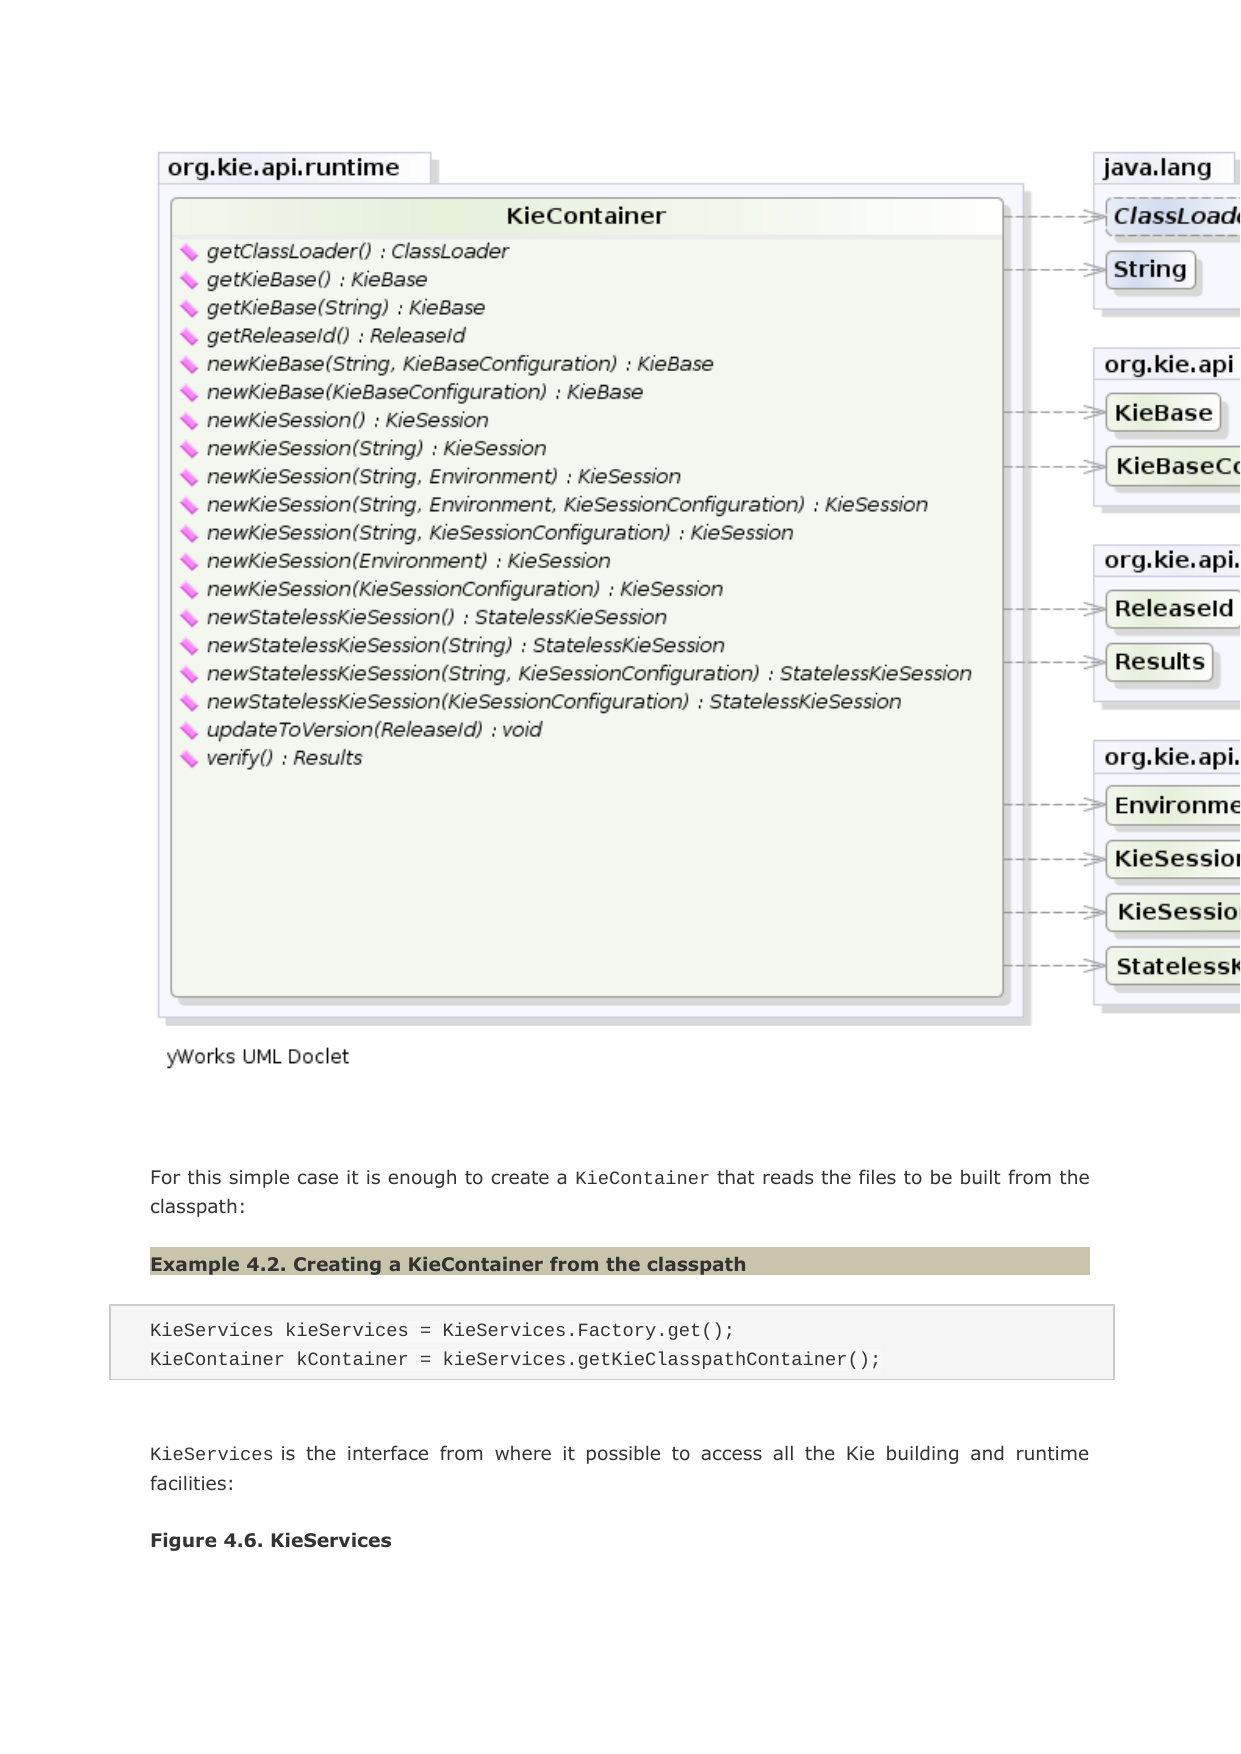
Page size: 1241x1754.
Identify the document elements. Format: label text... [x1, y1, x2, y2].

picture [156, 150, 1241, 1084]
title Example 4.2. Creating a KieContainer from the classpath [150, 1247, 1090, 1275]
text KieServices is the interface from where it possible to access all the Kie building and runtime facilities: [150, 1438, 1090, 1494]
text KieServices kieServices = KieServices.Factory.get(); [111, 1306, 1113, 1332]
text For this simple case it is enough to create a KieContainer that reads the files to be built from the classpath: [150, 1162, 1090, 1218]
text KieContainer kContainer = kieServices.getKieClasspathContainer(); [111, 1332, 1113, 1379]
title Figure 4.6. KieServices [150, 1523, 1090, 1551]
